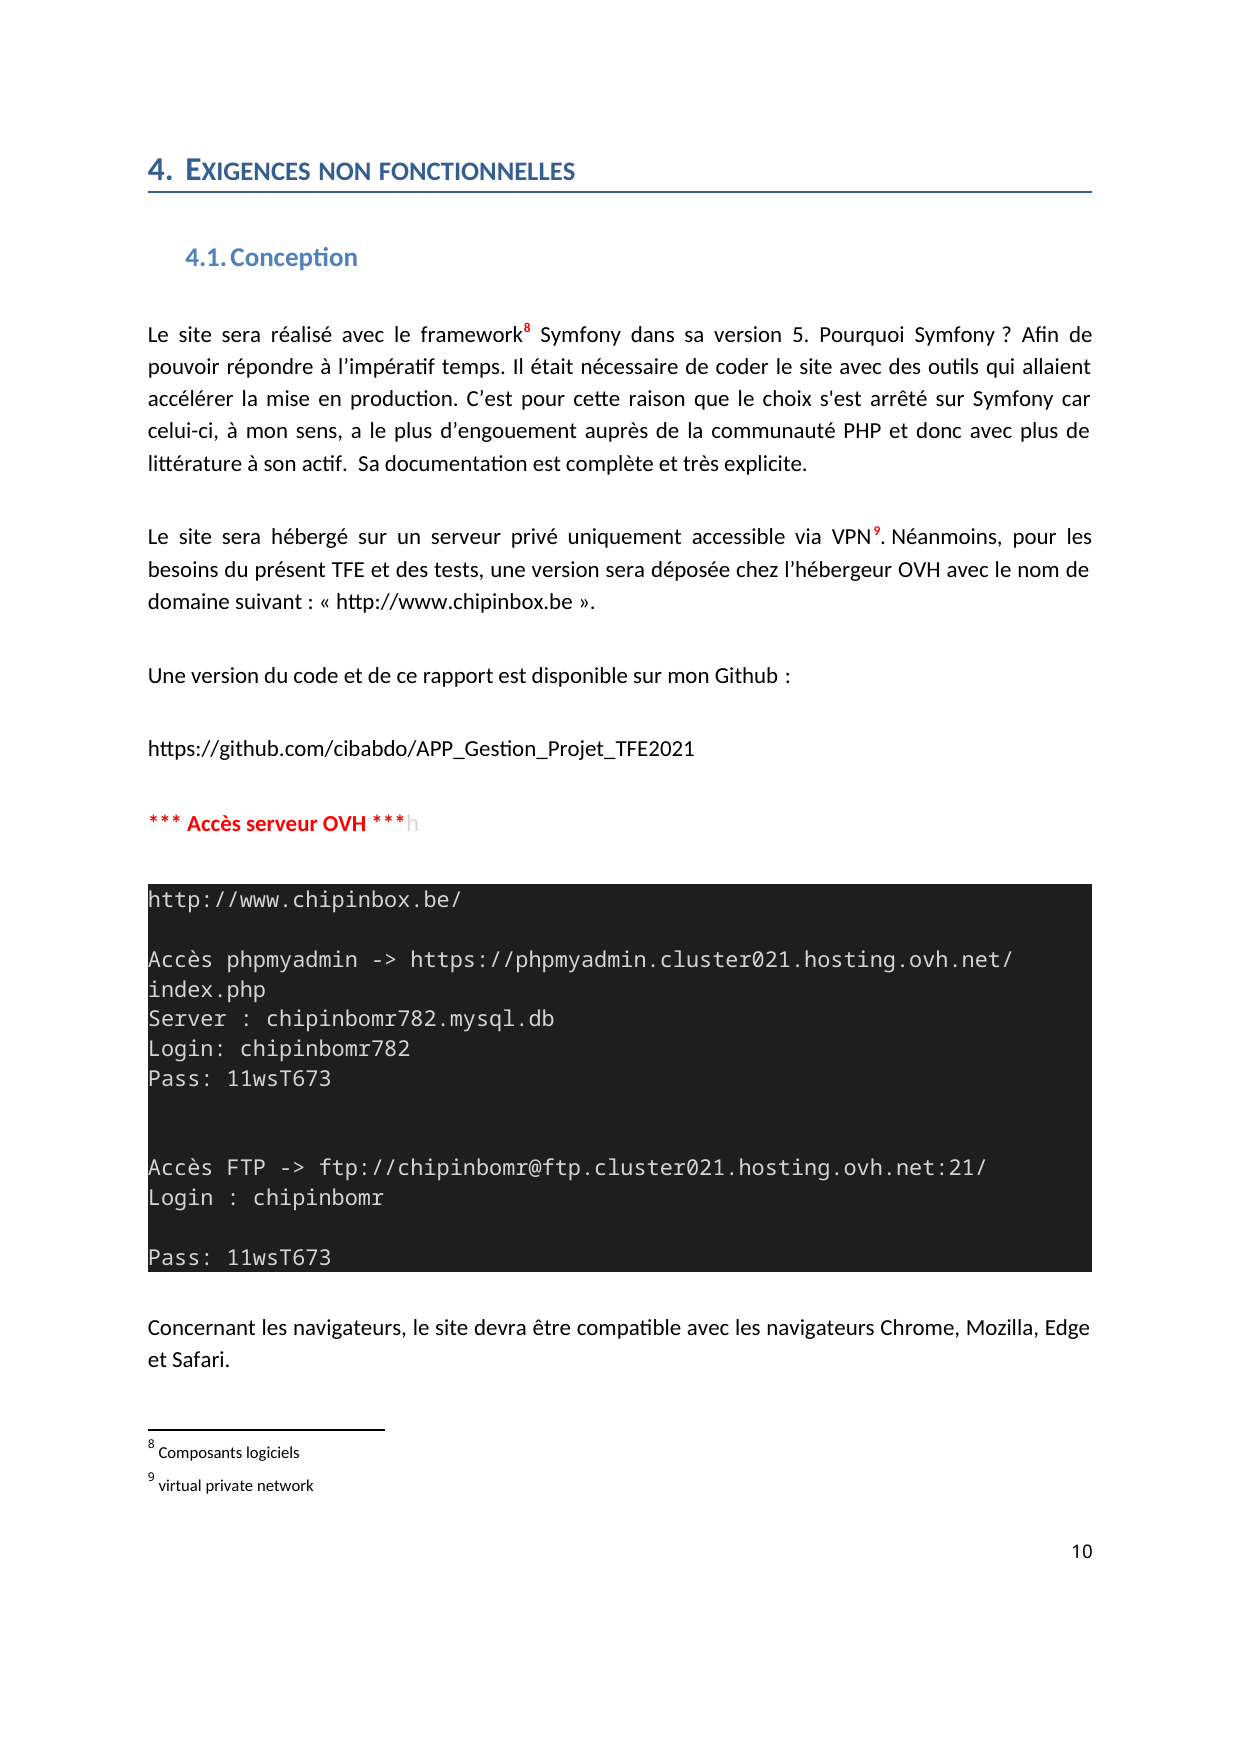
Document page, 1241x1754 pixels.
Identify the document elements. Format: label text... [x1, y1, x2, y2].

text Le site sera hébergé sur un serveur privé uniquement accessible via VPN. Néanmoins, pour les besoins du présent TFE et des tests, une version sera déposée chez l’hébergeur OVH avec le nom de domaine suivant : « http://www.chipinbox.be ». [148, 522, 1092, 615]
text Pass: 11wsT673 [148, 1242, 1092, 1272]
text Login : chipinbomr [148, 1182, 1092, 1212]
text Accès phpmyadmin -> https://phpmyadmin.cluster021.hosting.ovh.net/index.php [148, 944, 1092, 1003]
text Login: chipinbomr782 [148, 1033, 1092, 1063]
text *** Accès serveur OVH ***h [148, 808, 1092, 838]
subtitle Conception [185, 240, 1092, 273]
text Accès FTP -> ftp://chipinbomr@ftp.cluster021.hosting.ovh.net:21/ [148, 1152, 1092, 1182]
text https://github.com/cibabdo/APP_Gestion_Projet_TFE2021 [148, 734, 1092, 763]
text Concernant les navigateurs, le site devra être compatible avec les navigateurs Chrome, Mozilla, Edge et Safari. [148, 1313, 1092, 1373]
text Le site sera réalisé avec le framework Symfony dans sa version 5. Pourquoi Symfony ? Afin de pouvoir répondre à l’impératif temps. Il était nécessaire de coder le site avec des outils qui allaient accélérer la mise en production. C’est pour cette raison que le choix s'est arrêté sur Symfony car celui-ci, à mon sens, a le plus d’engouement auprès de la communauté PHP et donc avec plus de littérature à son actif. Sa documentation est complète et très explicite. [148, 320, 1092, 477]
subtitle Exigences non fonctionnelles [148, 148, 1092, 191]
text Pass: 11wsT673 [148, 1063, 1092, 1093]
text Server : chipinbomr782.mysql.db [148, 1003, 1092, 1033]
text Une version du code et de ce rapport est disponible sur mon Github : [148, 661, 1092, 689]
text http://www.chipinbox.be/ [148, 884, 1092, 914]
